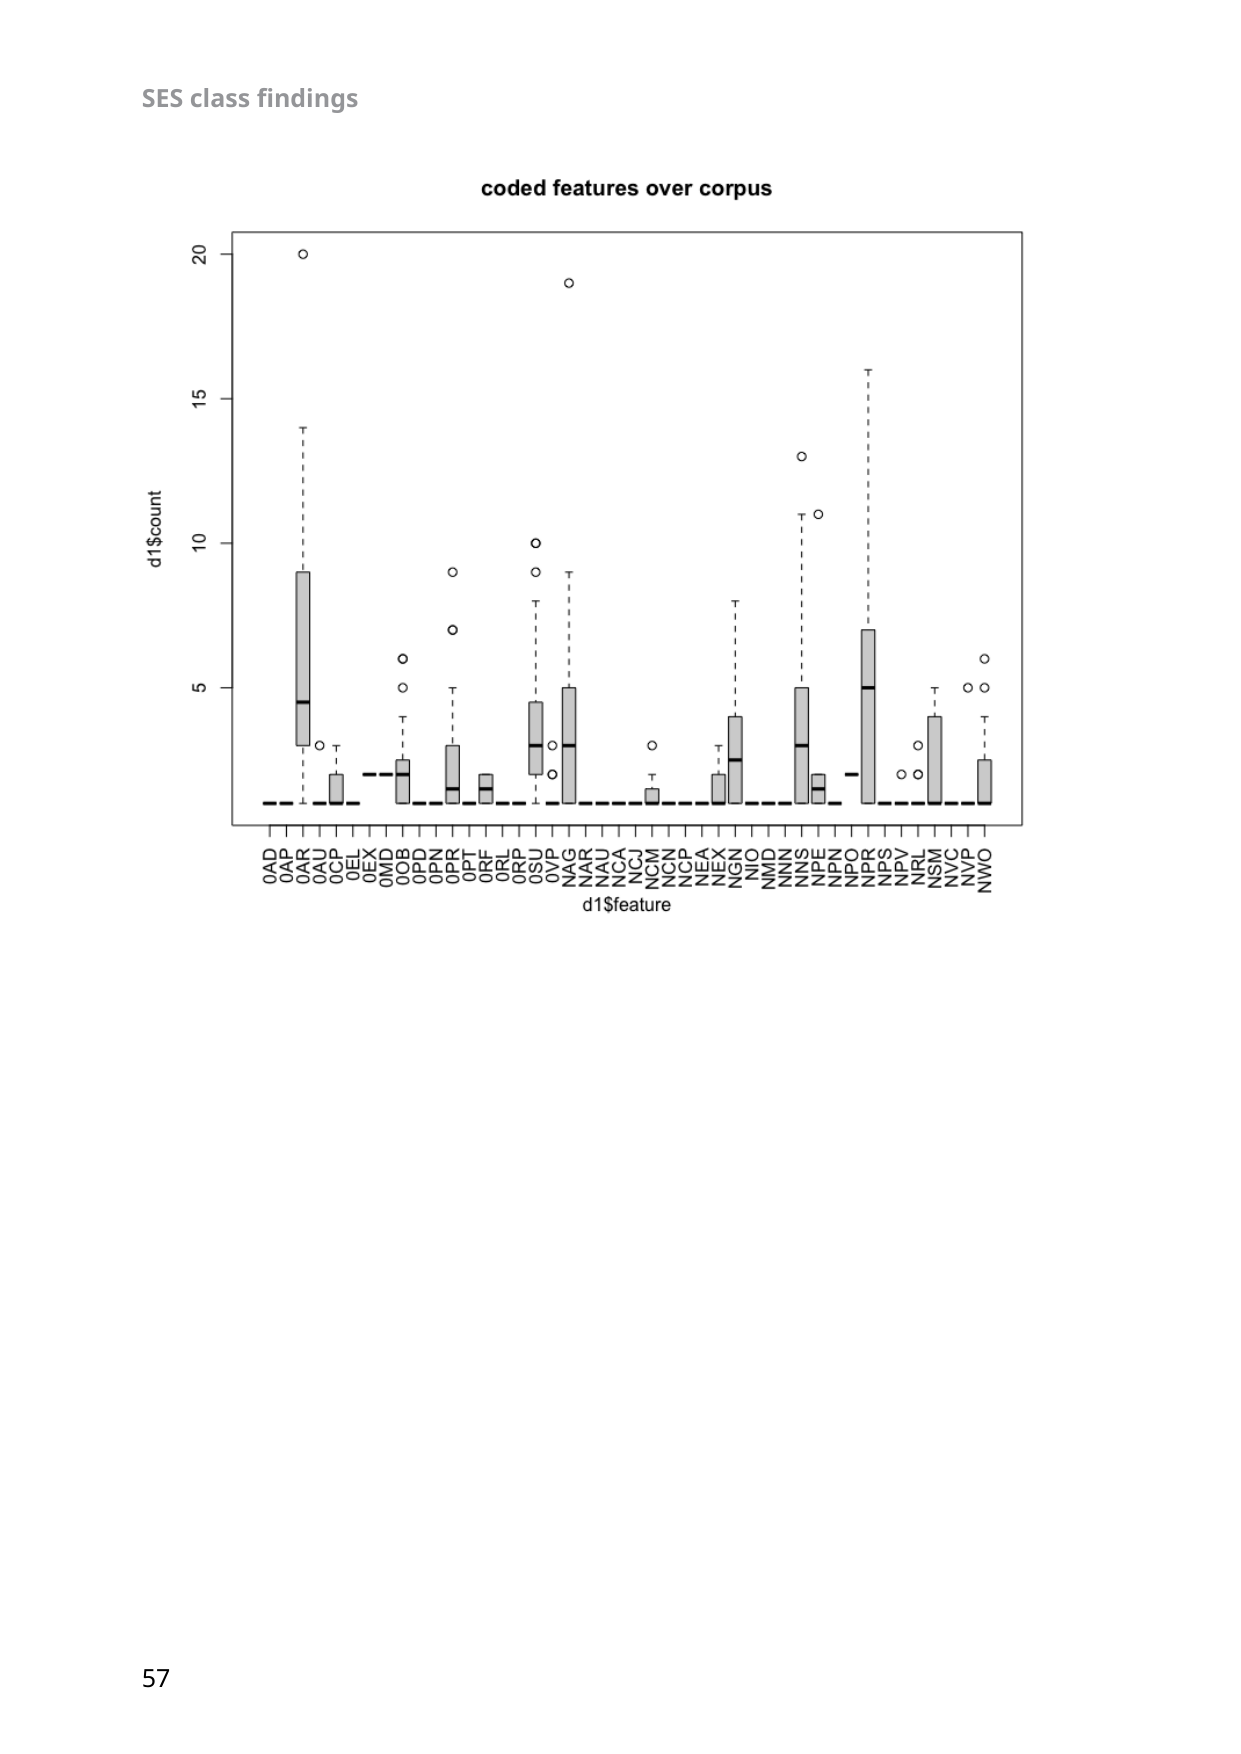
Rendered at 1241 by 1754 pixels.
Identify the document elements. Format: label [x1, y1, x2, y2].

picture [141, 141, 1069, 939]
